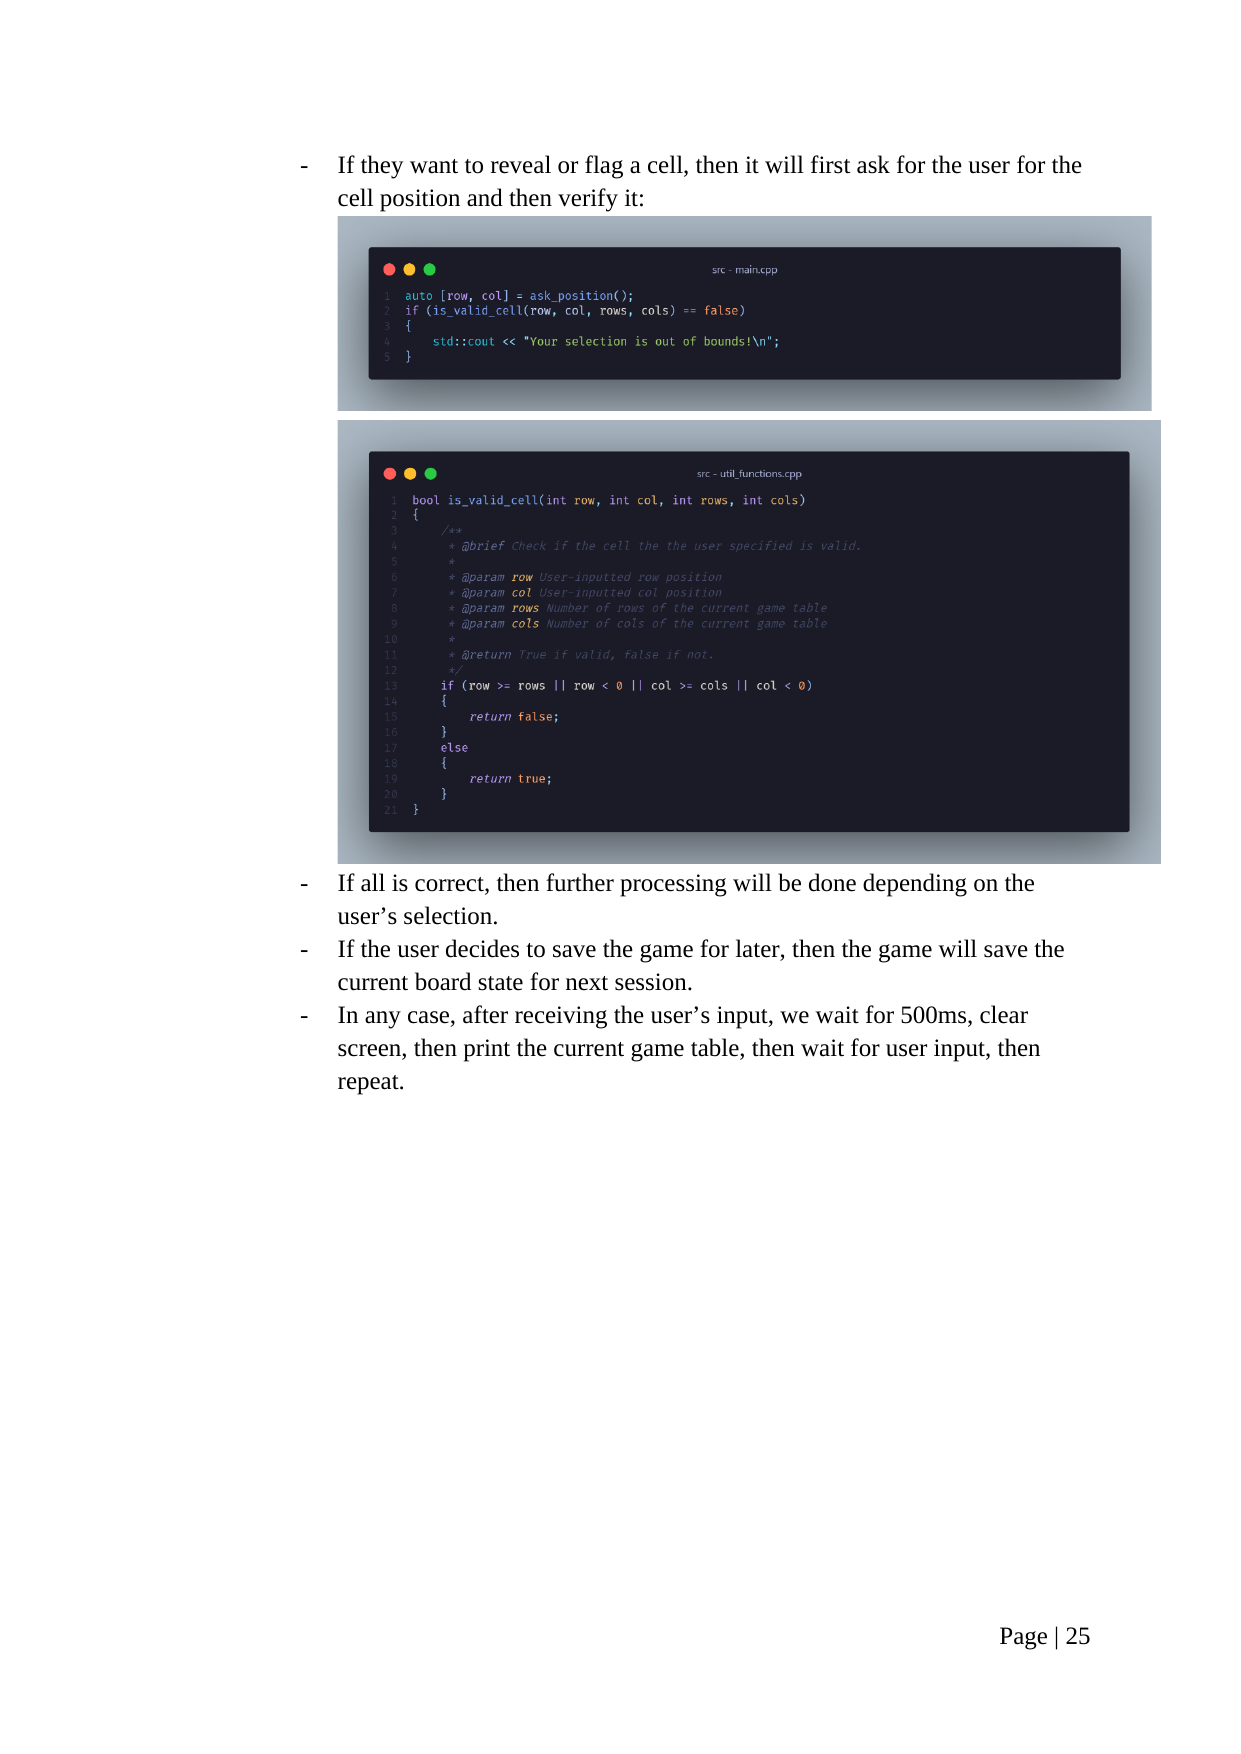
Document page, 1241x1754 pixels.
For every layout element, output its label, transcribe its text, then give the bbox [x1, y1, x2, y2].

list In any case, after receiving the user’s input, we wait for 500ms, clear screen, then print the current game table, then wait for user input, then repeat. [300, 1000, 1090, 1095]
list If the user decides to save the game for later, then the game will save the current board state for next session. [300, 934, 1090, 996]
picture [337, 216, 1152, 411]
picture [337, 420, 1161, 864]
list If all is correct, then further processing will be done depending on the user’s selection. [300, 868, 1090, 930]
